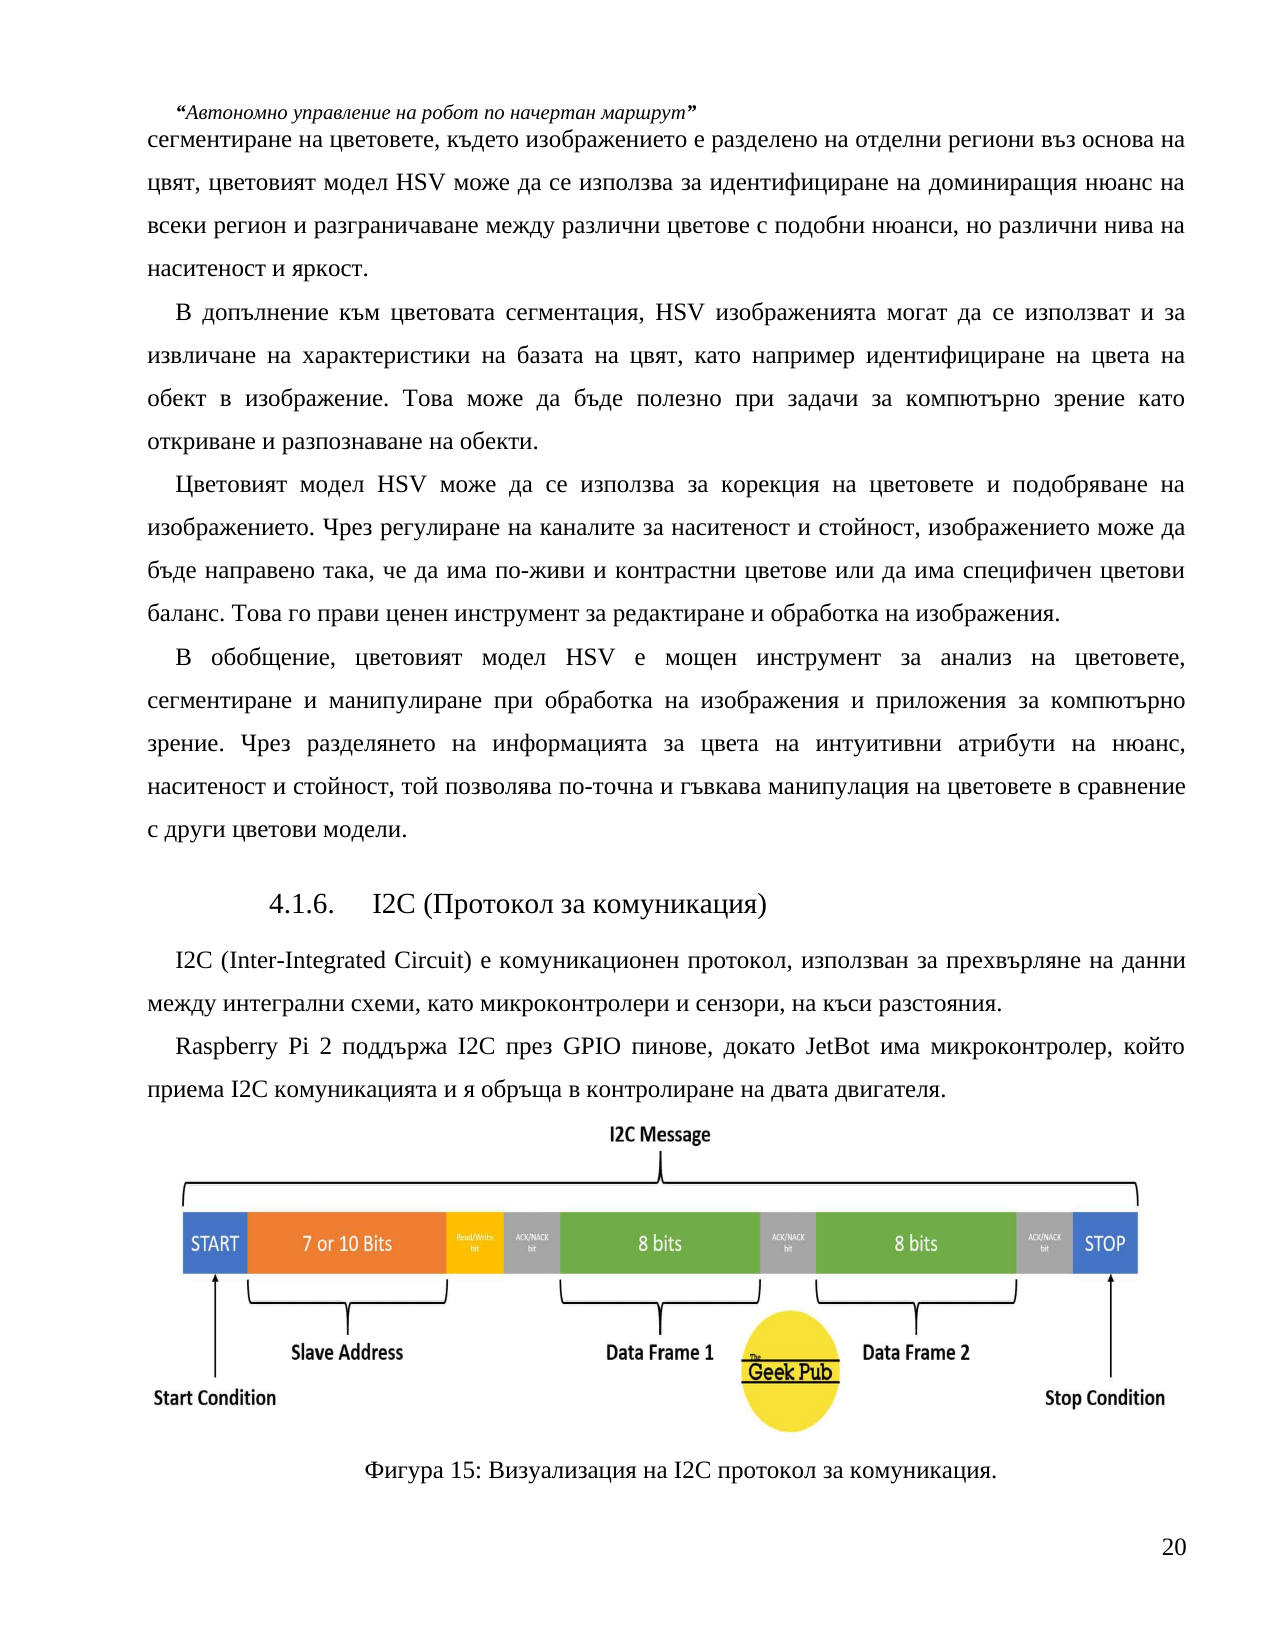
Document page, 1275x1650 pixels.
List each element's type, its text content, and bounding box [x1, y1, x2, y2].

text Фигура 15: Визуализация на I2C протокол за комуникация. [147, 1455, 1187, 1484]
text В обобщение, цветовият модел HSV е мощен инструмент за анализ на цветовете, сегментиране и манипулиране при обработка на изображения и приложения за компютърно зрение. Чрез разделянето на информацията за цвета на интуитивни атрибути на нюанс, наситеност и стойност, той позволява по-точна и гъвкава манипулация на цветовете в сравнение с други цветови модели. [147, 642, 1187, 843]
text Raspberry Pi 2 поддържа I2C през GPIO пинове, докато JetBot има микроконтролер, който приема I2C комуникацията и я обръща в контролиране на двата двигателя. [147, 1031, 1187, 1103]
text В допълнение към цветовата сегментация, HSV изображенията могат да се използват и за извличане на характеристики на базата на цвят, като например идентифициране на цвета на обект в изображение. Това може да бъде полезно при задачи за компютърно зрение като откриване и разпознаване на обекти. [147, 297, 1187, 455]
text Цветовият модел HSV може да се използва за корекция на цветовете и подобряване на изображението. Чрез регулиране на каналите за наситеност и стойност, изображението може да бъде направено така, че да има по-живи и контрастни цветове или да има специфичен цветови баланс. Това го прави ценен инструмент за редактиране и обработка на изображения. [147, 469, 1187, 627]
text I2C (Inter-Integrated Circuit) е комуникационен протокол, използван за прехвърляне на данни между интегрални схеми, като микроконтролери и сензори, на къси разстояния. [147, 945, 1187, 1017]
picture [147, 1117, 1173, 1441]
subtitle I2C (Протокол за комуникация) [334, 886, 1187, 920]
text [147, 124, 1187, 282]
